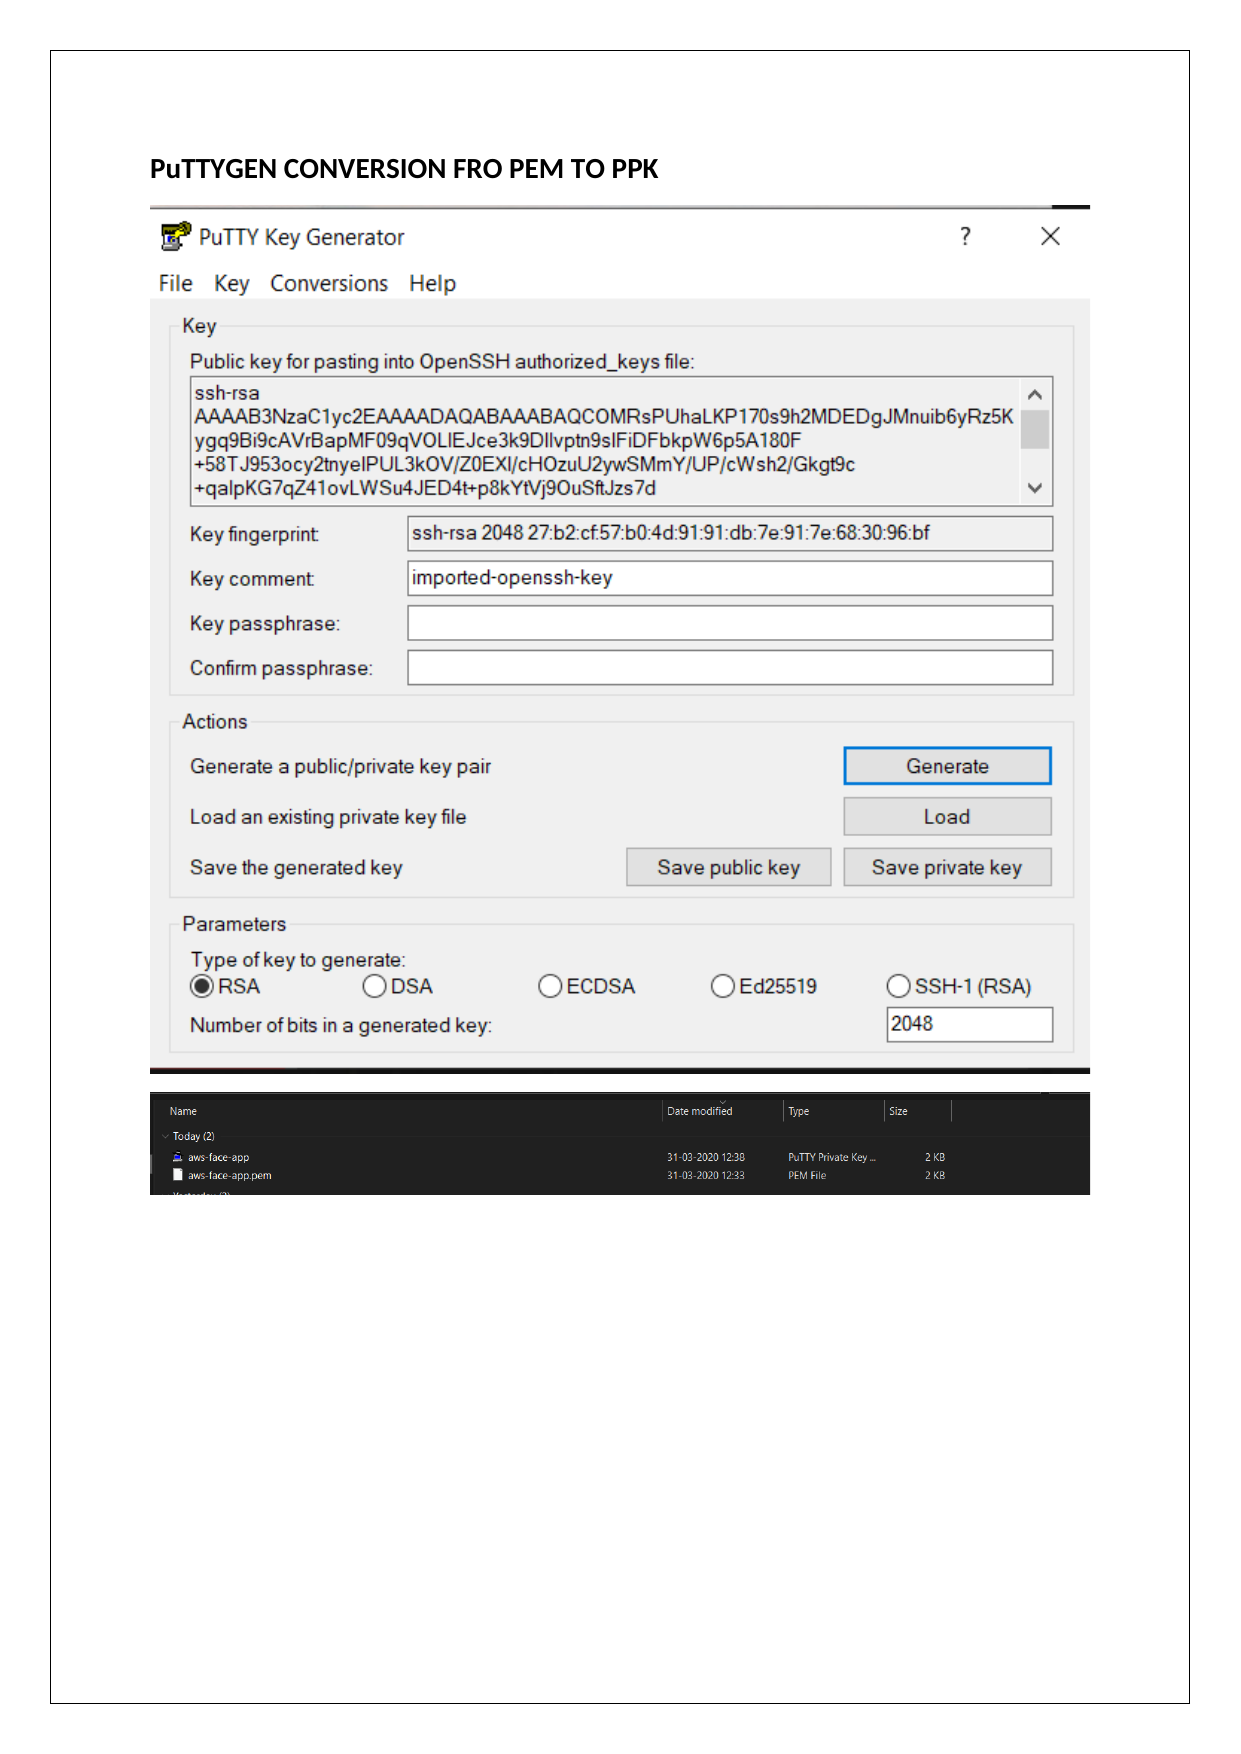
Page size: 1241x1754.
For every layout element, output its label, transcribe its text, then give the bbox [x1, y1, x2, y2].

picture [150, 205, 1091, 1074]
text PuTTYGEN CONVERSION FRO PEM TO PPK [150, 150, 1090, 186]
picture [150, 1092, 1091, 1195]
